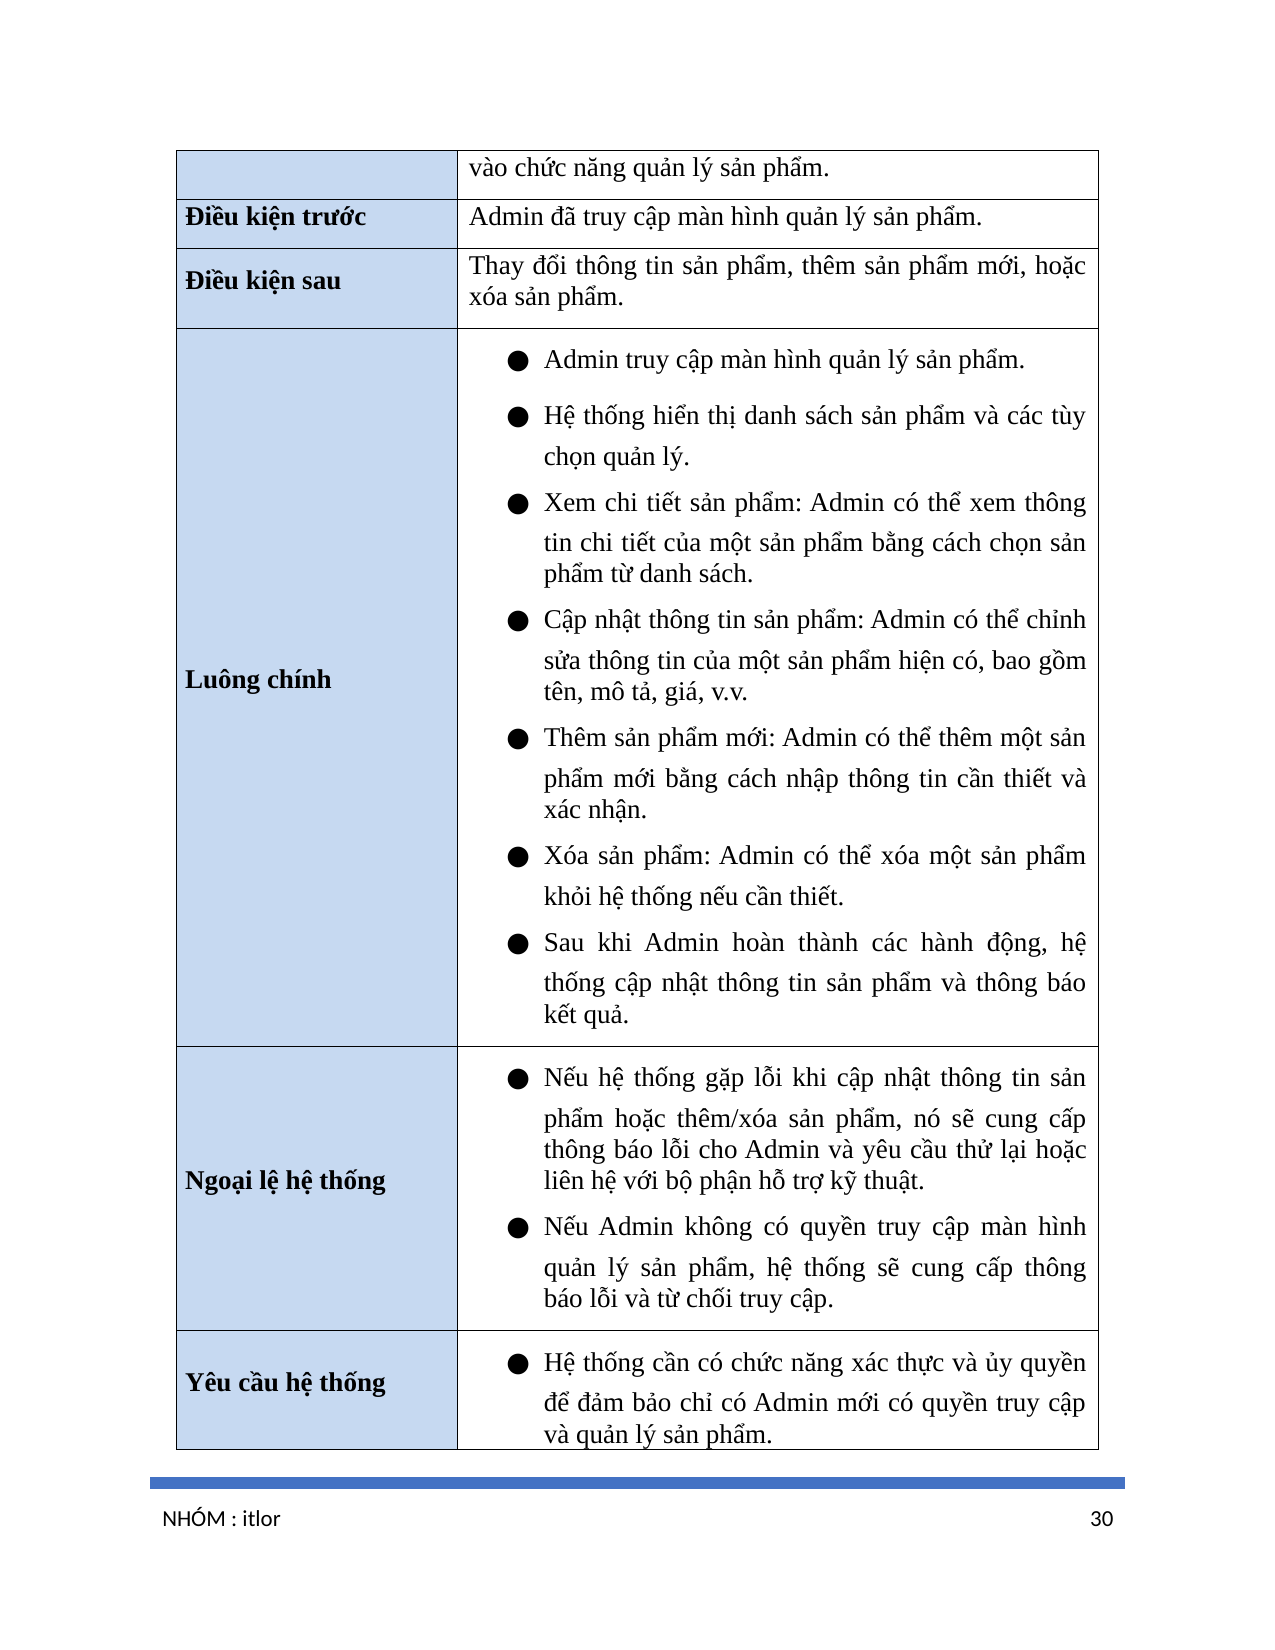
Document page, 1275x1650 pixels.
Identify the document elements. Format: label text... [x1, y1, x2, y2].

table_cell Điều kiện trước [177, 200, 457, 248]
table_cell Admin đã truy cập màn hình quản lý sản phẩm. [458, 200, 1098, 248]
table_cell Ngoại lệ hệ thống [177, 1047, 457, 1330]
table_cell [177, 151, 457, 199]
table_cell Điều kiện sau [177, 249, 457, 328]
table_cell Luông chính [177, 329, 457, 1046]
table_cell Yêu cầu hệ thống [177, 1331, 457, 1449]
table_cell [458, 151, 1098, 199]
table_cell Thay đổi thông tin sản phẩm, thêm sản phẩm mới, hoặc xóa sản phẩm. [458, 249, 1098, 328]
table_cell Nếu hệ thống gặp lỗi khi cập nhật thông tin sản phẩm hoặc thêm/xóa sản phẩm, nó sẽ cung cấp thông báo lỗi cho Admin và yêu cầu thử lại hoặc liên hệ với bộ phận hỗ trợ kỹ thuật. Nếu Admin không có quyền truy cập màn hình quản lý sản phẩm, hệ thống sẽ cung cấp thông báo lỗi và từ chối truy cập. [458, 1047, 1098, 1330]
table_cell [458, 1331, 1098, 1449]
table_cell Admin truy cập màn hình quản lý sản phẩm. Hệ thống hiển thị danh sách sản phẩm và các tùy chọn quản lý. Xem chi tiết sản phẩm: Admin có thể xem thông tin chi tiết của một sản phẩm bằng cách chọn sản phẩm từ danh sách. Cập nhật thông tin sản phẩm: Admin có thể chỉnh sửa thông tin của một sản phẩm hiện có, bao gồm tên, mô tả, giá, v.v. Thêm sản phẩm mới: Admin có thể thêm một sản phẩm mới bằng cách nhập thông tin cần thiết và xác nhận. Xóa sản phẩm: Admin có thể xóa một sản phẩm khỏi hệ thống nếu cần thiết. Sau khi Admin hoàn thành các hành động, hệ thống cập nhật thông tin sản phẩm và thông báo kết quả. [458, 329, 1098, 1046]
